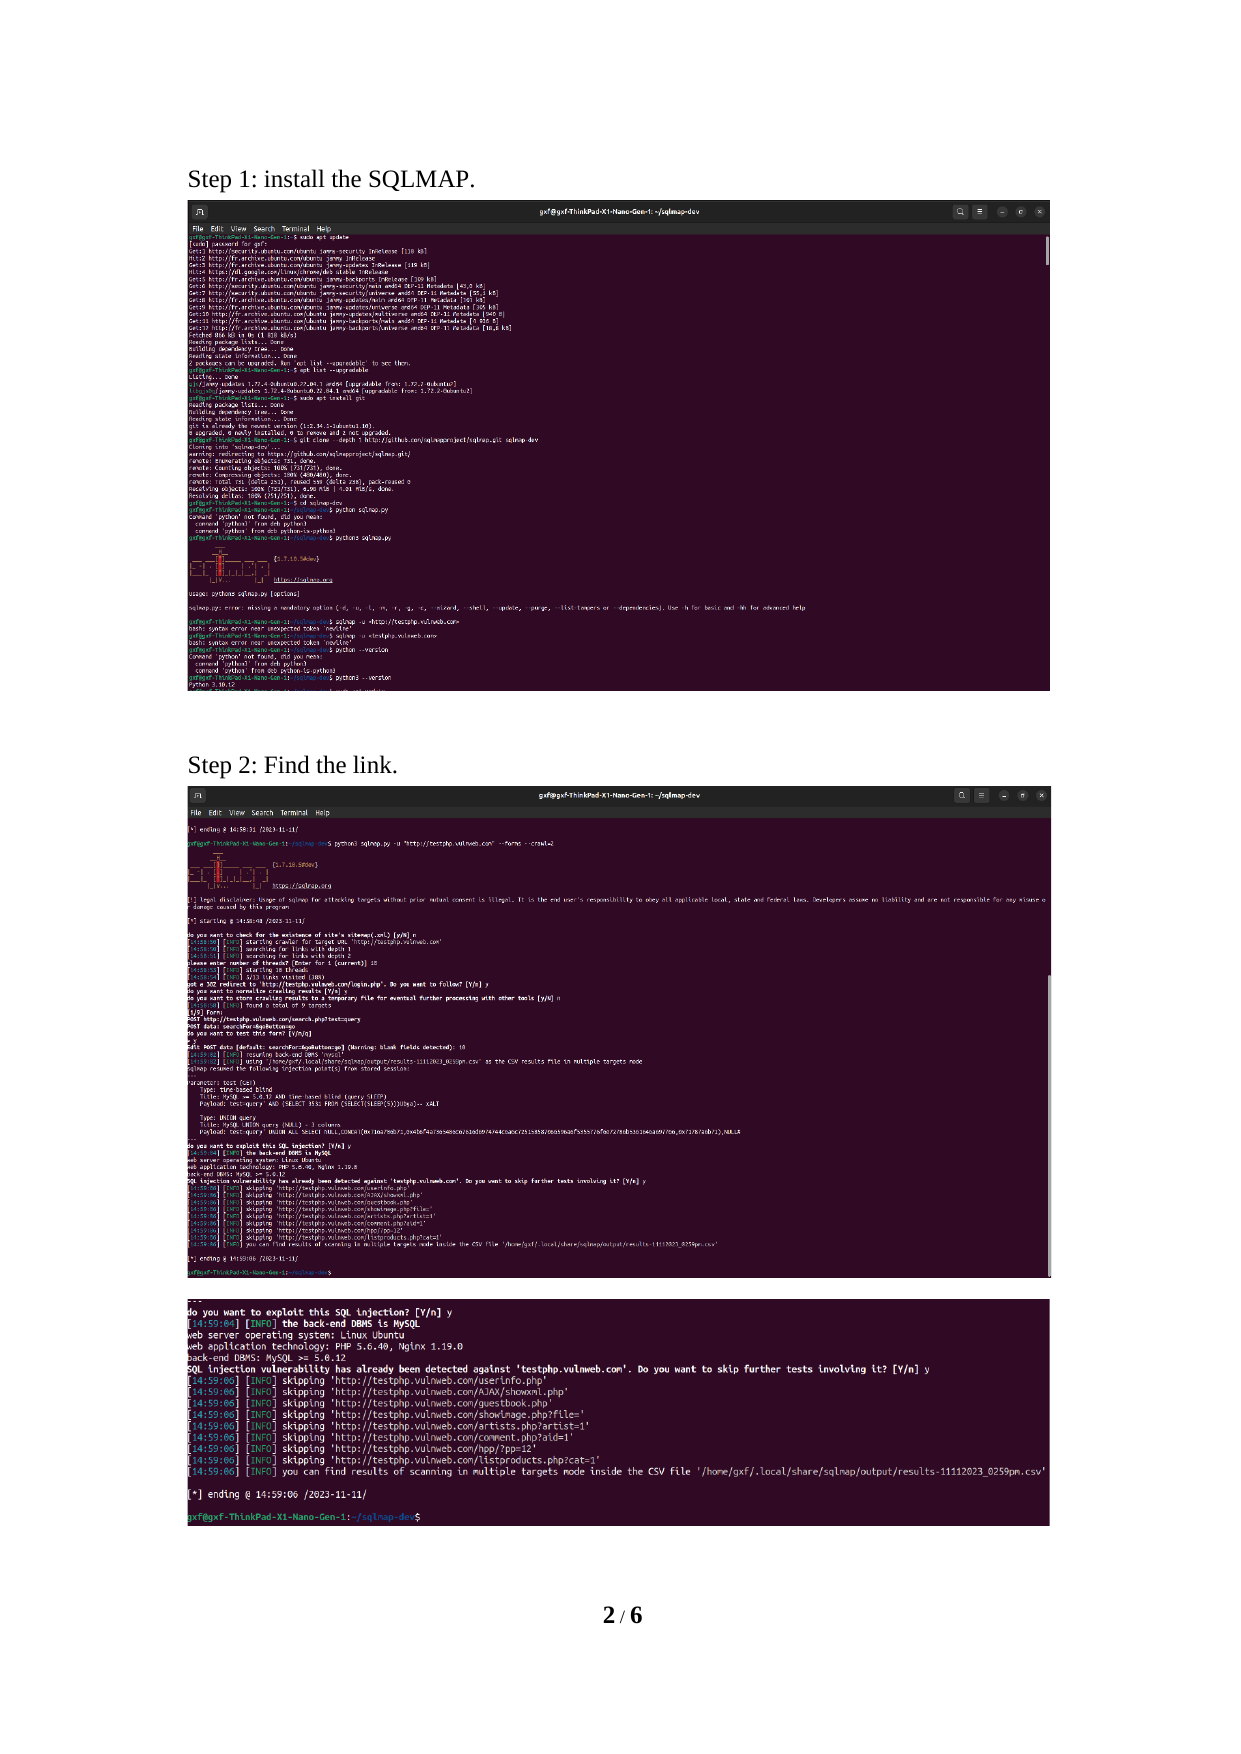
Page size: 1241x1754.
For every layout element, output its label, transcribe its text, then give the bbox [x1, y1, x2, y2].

text Step 2: Find the link. [187, 748, 1053, 782]
text Step 1: install the SQLMAP. [187, 162, 1053, 196]
picture [187, 786, 1052, 1278]
picture [187, 200, 1050, 691]
picture [187, 1299, 1050, 1526]
